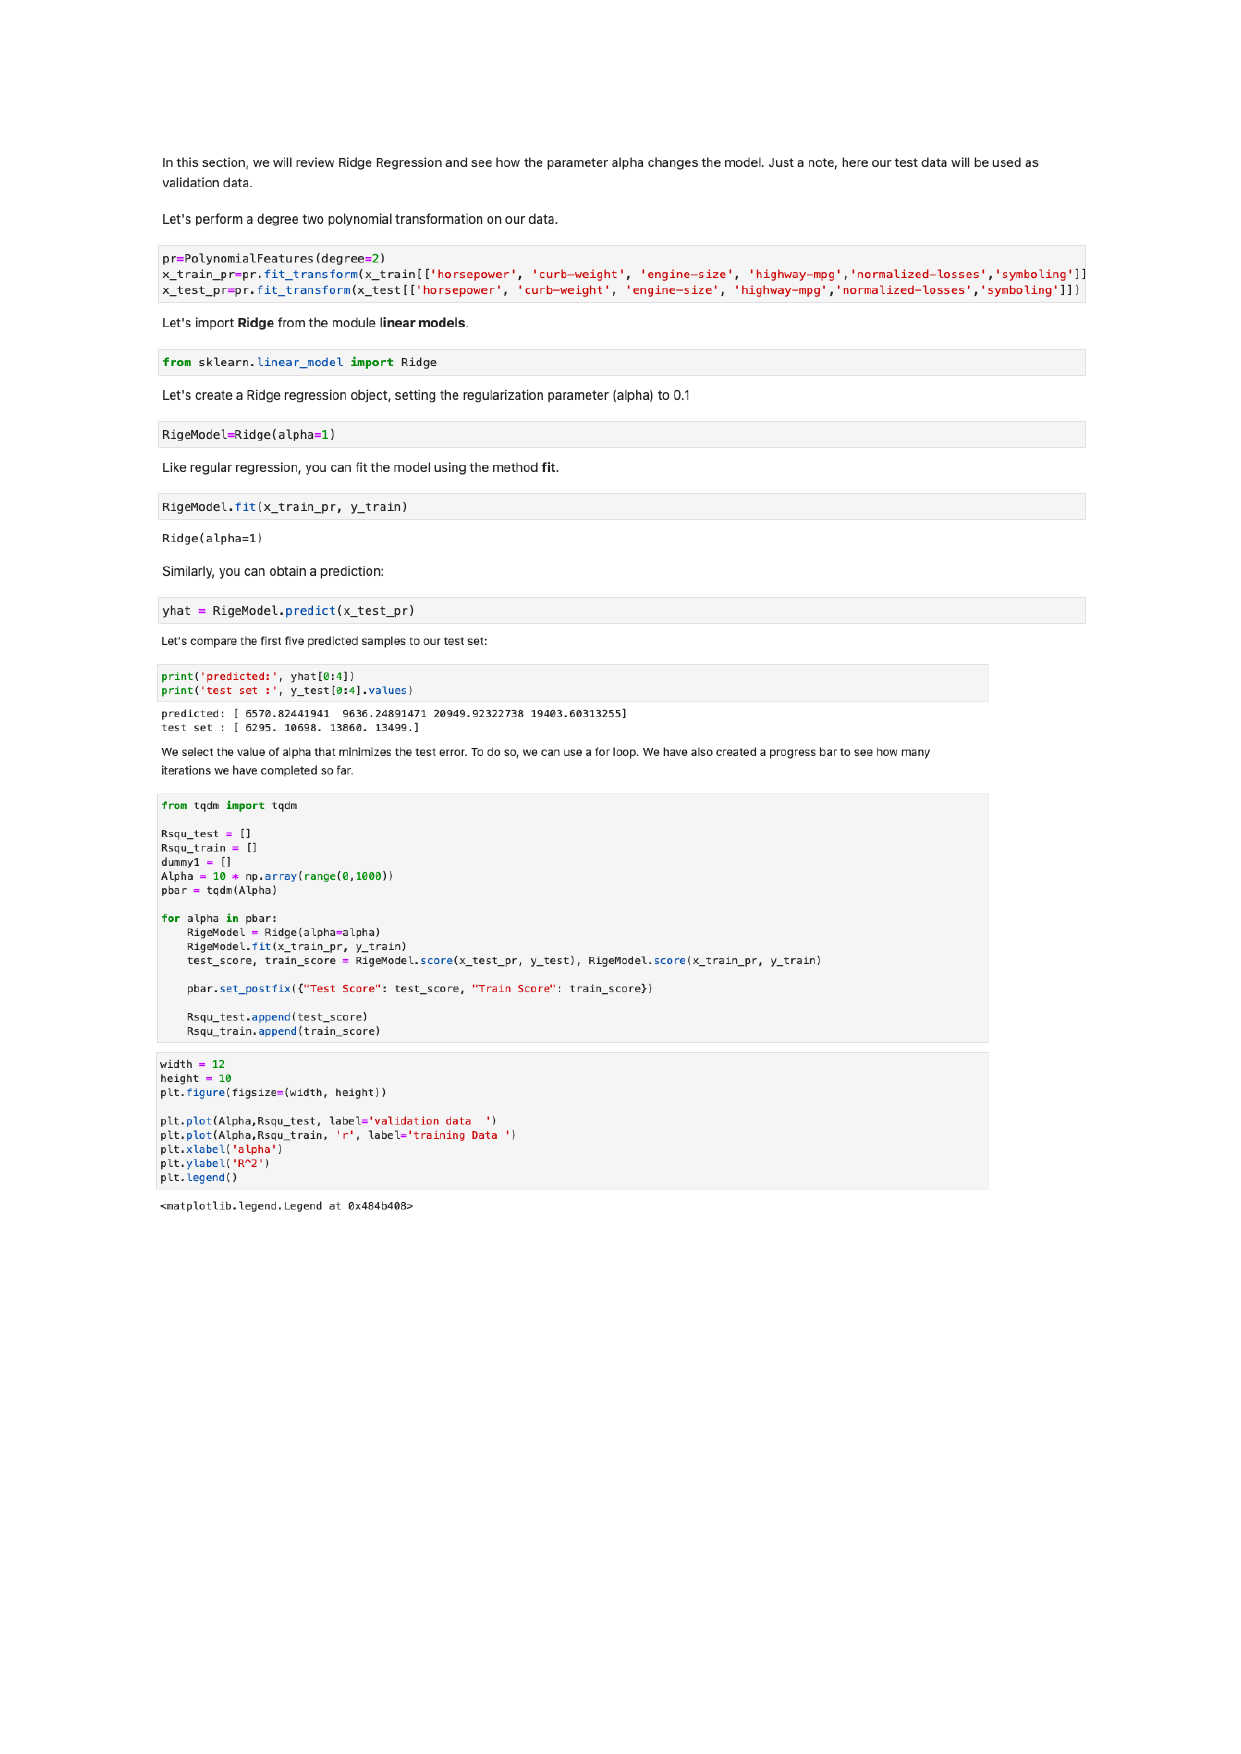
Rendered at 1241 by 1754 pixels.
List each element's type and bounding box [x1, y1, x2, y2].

picture [150, 150, 1090, 1215]
